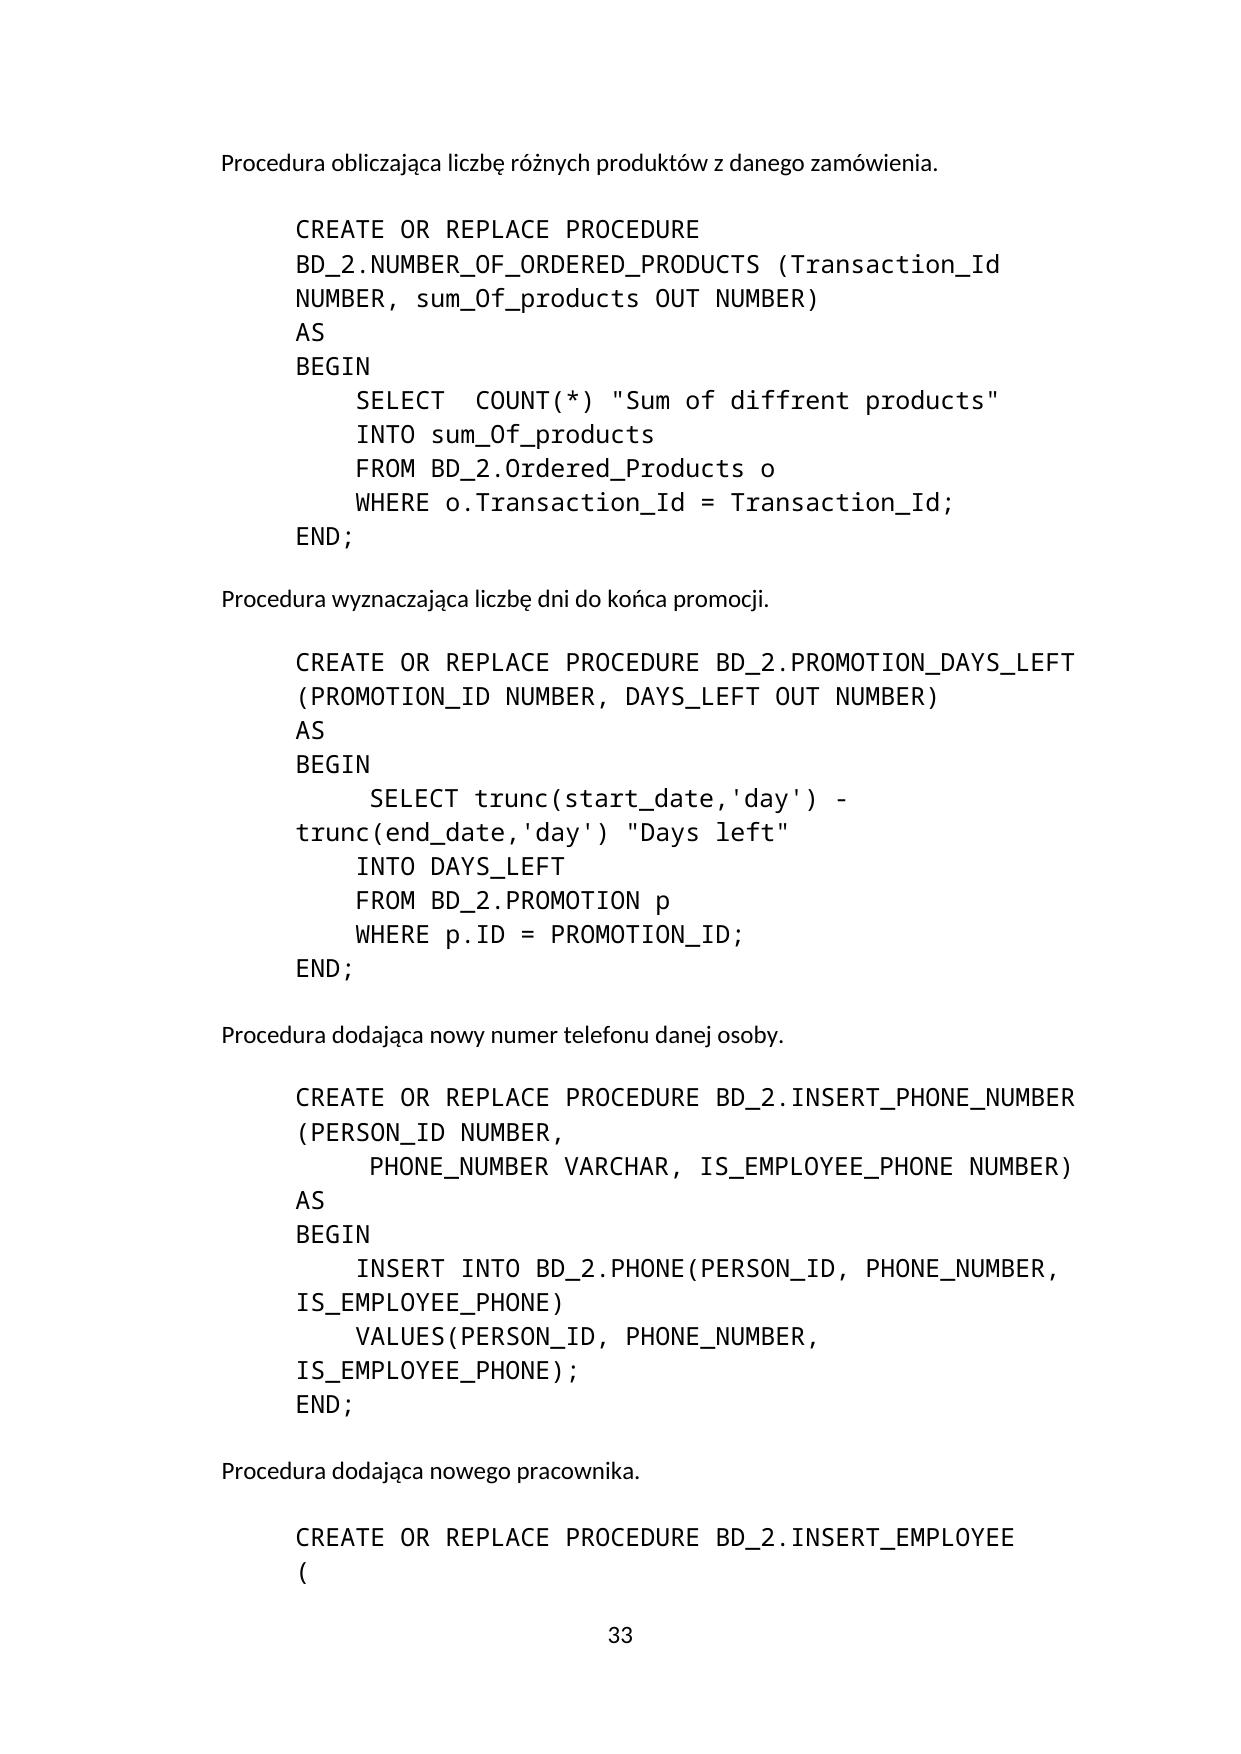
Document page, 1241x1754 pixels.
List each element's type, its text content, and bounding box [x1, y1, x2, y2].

text FROM BD_2.PROMOTION p [221, 883, 1093, 917]
text CREATE OR REPLACE PROCEDURE BD_2.INSERT_PHONE_NUMBER (PERSON_ID NUMBER, [295, 1080, 1093, 1148]
text Procedura wyznaczająca liczbę dni do końca promocji. [148, 583, 1093, 614]
text CREATE OR REPLACE PROCEDURE BD_2.NUMBER_OF_ORDERED_PRODUCTS (Transaction_Id NUMBER, sum_Of_products OUT NUMBER) [295, 212, 1093, 314]
text END; [295, 519, 1093, 553]
text BEGIN [221, 747, 1093, 781]
text END; [221, 951, 1093, 985]
text BEGIN [295, 1216, 1093, 1250]
text CREATE OR REPLACE PROCEDURE BD_2.PROMOTION_DAYS_LEFT (PROMOTION_ID NUMBER, DAYS_LEFT OUT NUMBER) [295, 644, 1093, 712]
text CREATE OR REPLACE PROCEDURE BD_2.INSERT_EMPLOYEE [295, 1519, 1093, 1553]
text WHERE p.ID = PROMOTION_ID; [221, 917, 1093, 951]
text AS [221, 712, 1093, 747]
text WHERE o.Transaction_Id = Transaction_Id; [295, 485, 1093, 519]
text Procedura obliczająca liczbę różnych produktów z danego zamówienia. [221, 148, 1093, 178]
text Procedura dodająca nowy numer telefonu danej osoby. [148, 1019, 1093, 1049]
text SELECT COUNT(*) "Sum of diffrent products" [295, 382, 1093, 417]
text AS [295, 314, 1093, 348]
text END; [295, 1387, 1093, 1421]
text SELECT trunc(start_date,'day') - trunc(end_date,'day') "Days left" [295, 781, 1093, 849]
text INTO DAYS_LEFT [221, 849, 1093, 883]
text Procedura dodająca nowego pracownika. [148, 1455, 1093, 1485]
text PHONE_NUMBER VARCHAR, IS_EMPLOYEE_PHONE NUMBER) [295, 1148, 1093, 1182]
text FROM BD_2.Ordered_Products o [295, 451, 1093, 485]
text AS [295, 1182, 1093, 1216]
text VALUES(PERSON_ID, PHONE_NUMBER, IS_EMPLOYEE_PHONE); [295, 1318, 1093, 1387]
text INTO sum_Of_products [295, 417, 1093, 451]
text INSERT INTO BD_2.PHONE(PERSON_ID, PHONE_NUMBER, IS_EMPLOYEE_PHONE) [295, 1250, 1093, 1318]
text ( [295, 1553, 1093, 1587]
text BEGIN [295, 348, 1093, 382]
